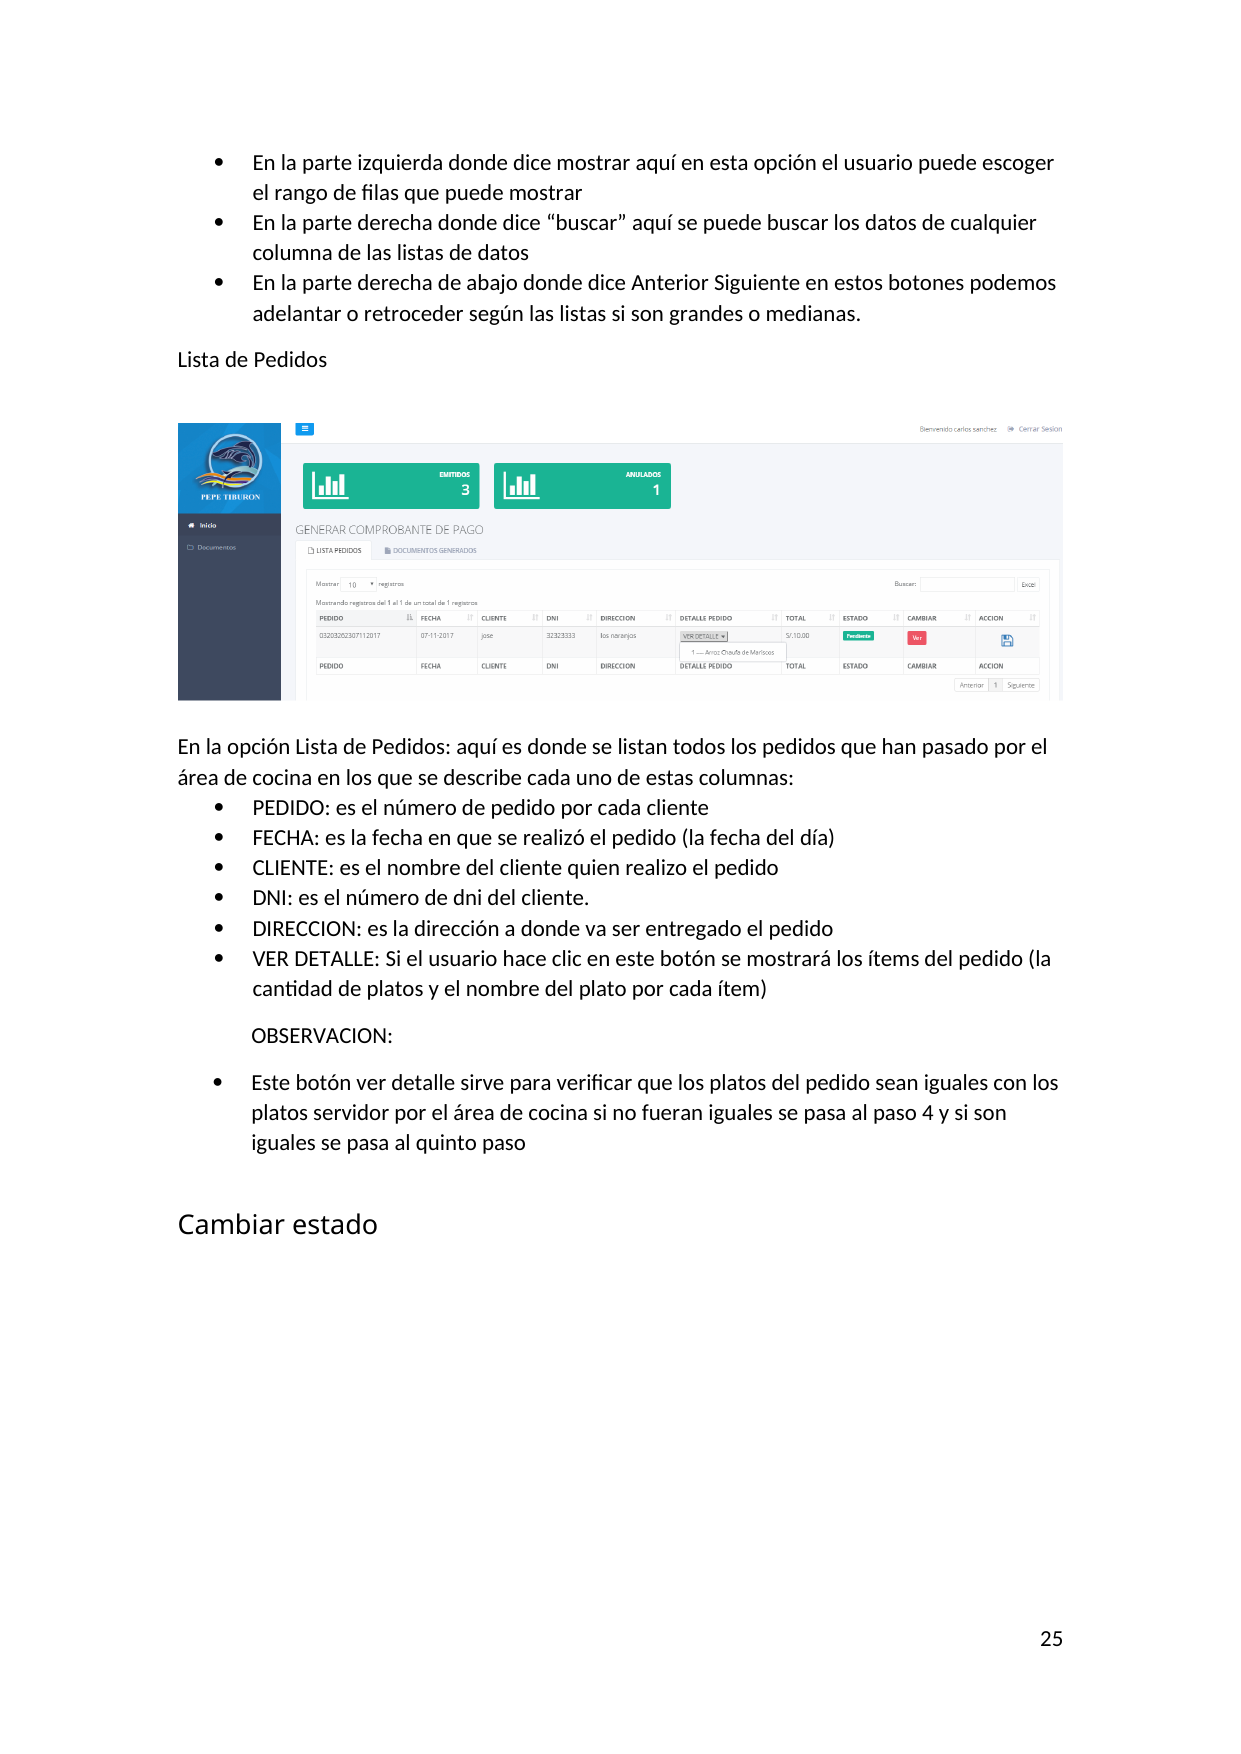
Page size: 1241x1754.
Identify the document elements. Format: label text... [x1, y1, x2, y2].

list En la opción Lista de Pedidos: aquí es donde se listan todos los pedidos que han pasado por el área de cocina en los que se describe cada uno de estas columnas: [177, 732, 1063, 791]
list Este botón ver detalle sirve para verificar que los platos del pedido sean iguales con los platos servidor por el área de cocina si no fueran iguales se pasa al paso 4 y si son iguales se pasa al quinto paso [213, 1068, 1063, 1156]
list DIRECCION: es la dirección a donde va ser entregado el pedido [215, 914, 1063, 942]
subtitle Cambiar estado [177, 1205, 1063, 1242]
list PEDIDO: es el número de pedido por cada cliente [215, 793, 1063, 821]
list En la parte izquierda donde dice mostrar aquí en esta opción el usuario puede escoger el rango de filas que puede mostrar [215, 148, 1063, 206]
list En la parte derecha de abajo donde dice Anterior Siguiente en estos botones podemos adelantar o retroceder según las listas si son grandes o medianas. [215, 268, 1063, 327]
list FECHA: es la fecha en que se realizó el pedido (la fecha del día) [215, 823, 1063, 851]
list CLIENTE: es el nombre del cliente quien realizo el pedido [215, 853, 1063, 881]
picture [177, 422, 1063, 701]
text OBSERVACION: [177, 1021, 1063, 1049]
list VER DETALLE: Si el usuario hace clic en este botón se mostrará los ítems del pedido (la cantidad de platos y el nombre del plato por cada ítem) [215, 944, 1063, 1002]
list En la parte derecha donde dice “buscar” aquí se puede buscar los datos de cualquier columna de las listas de datos [215, 208, 1063, 266]
list DNI: es el número de dni del cliente. [215, 883, 1063, 912]
text Lista de Pedidos [177, 346, 1063, 373]
